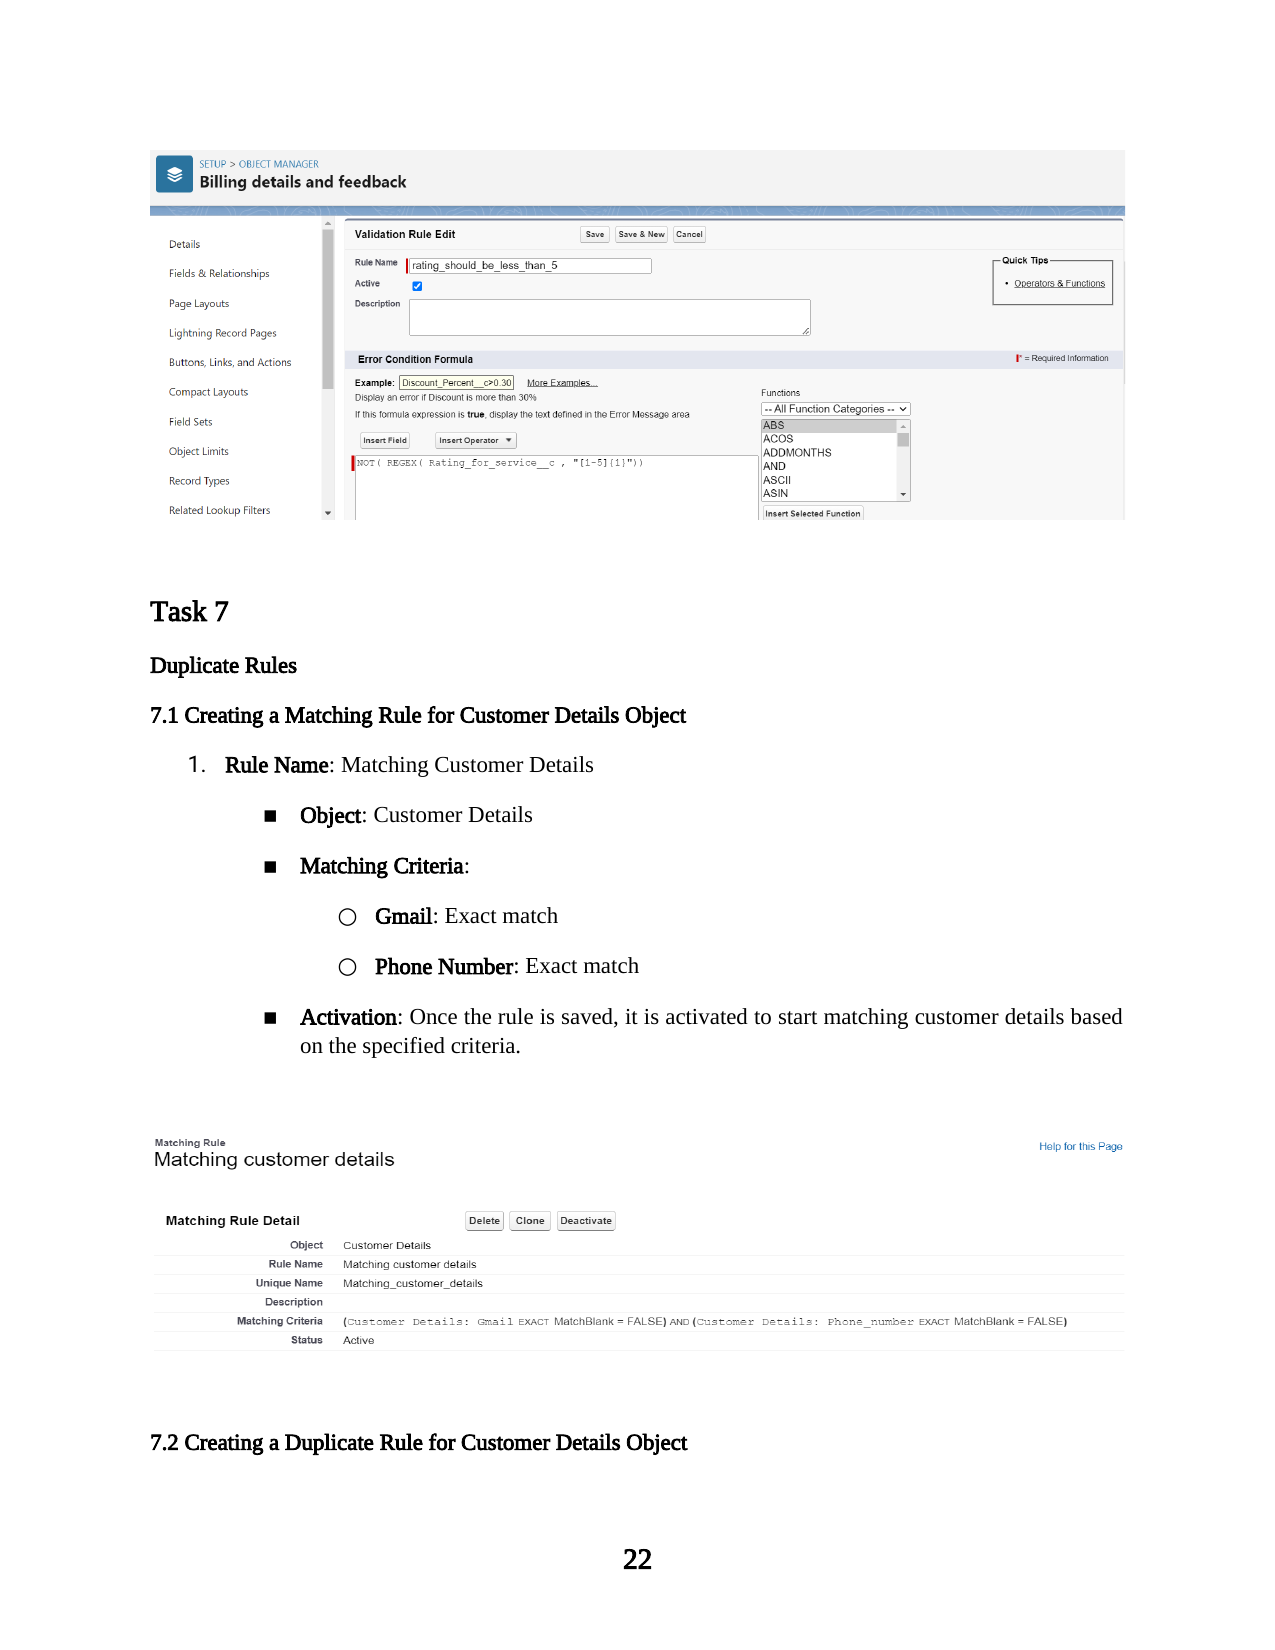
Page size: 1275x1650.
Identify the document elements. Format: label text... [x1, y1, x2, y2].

picture [150, 1132, 1125, 1355]
text Task 7 [150, 593, 1125, 627]
list Matching Criteria: [262, 852, 1125, 879]
list Gmail: Exact match [337, 902, 1125, 929]
text Duplicate Rules [150, 651, 1125, 678]
list Activation: Once the rule is saved, it is activated to start matching customer details based on the specified criteria. [262, 1003, 1125, 1059]
list Object: Customer Details [262, 801, 1125, 828]
text 7.2 Creating a Duplicate Rule for Customer Details Object [150, 1428, 1125, 1455]
picture [150, 150, 1125, 520]
list Phone Number: Exact match [337, 952, 1125, 979]
list Rule Name: Matching Customer Details [187, 751, 1125, 778]
text 7.1 Creating a Matching Rule for Customer Details Object [150, 701, 1125, 727]
